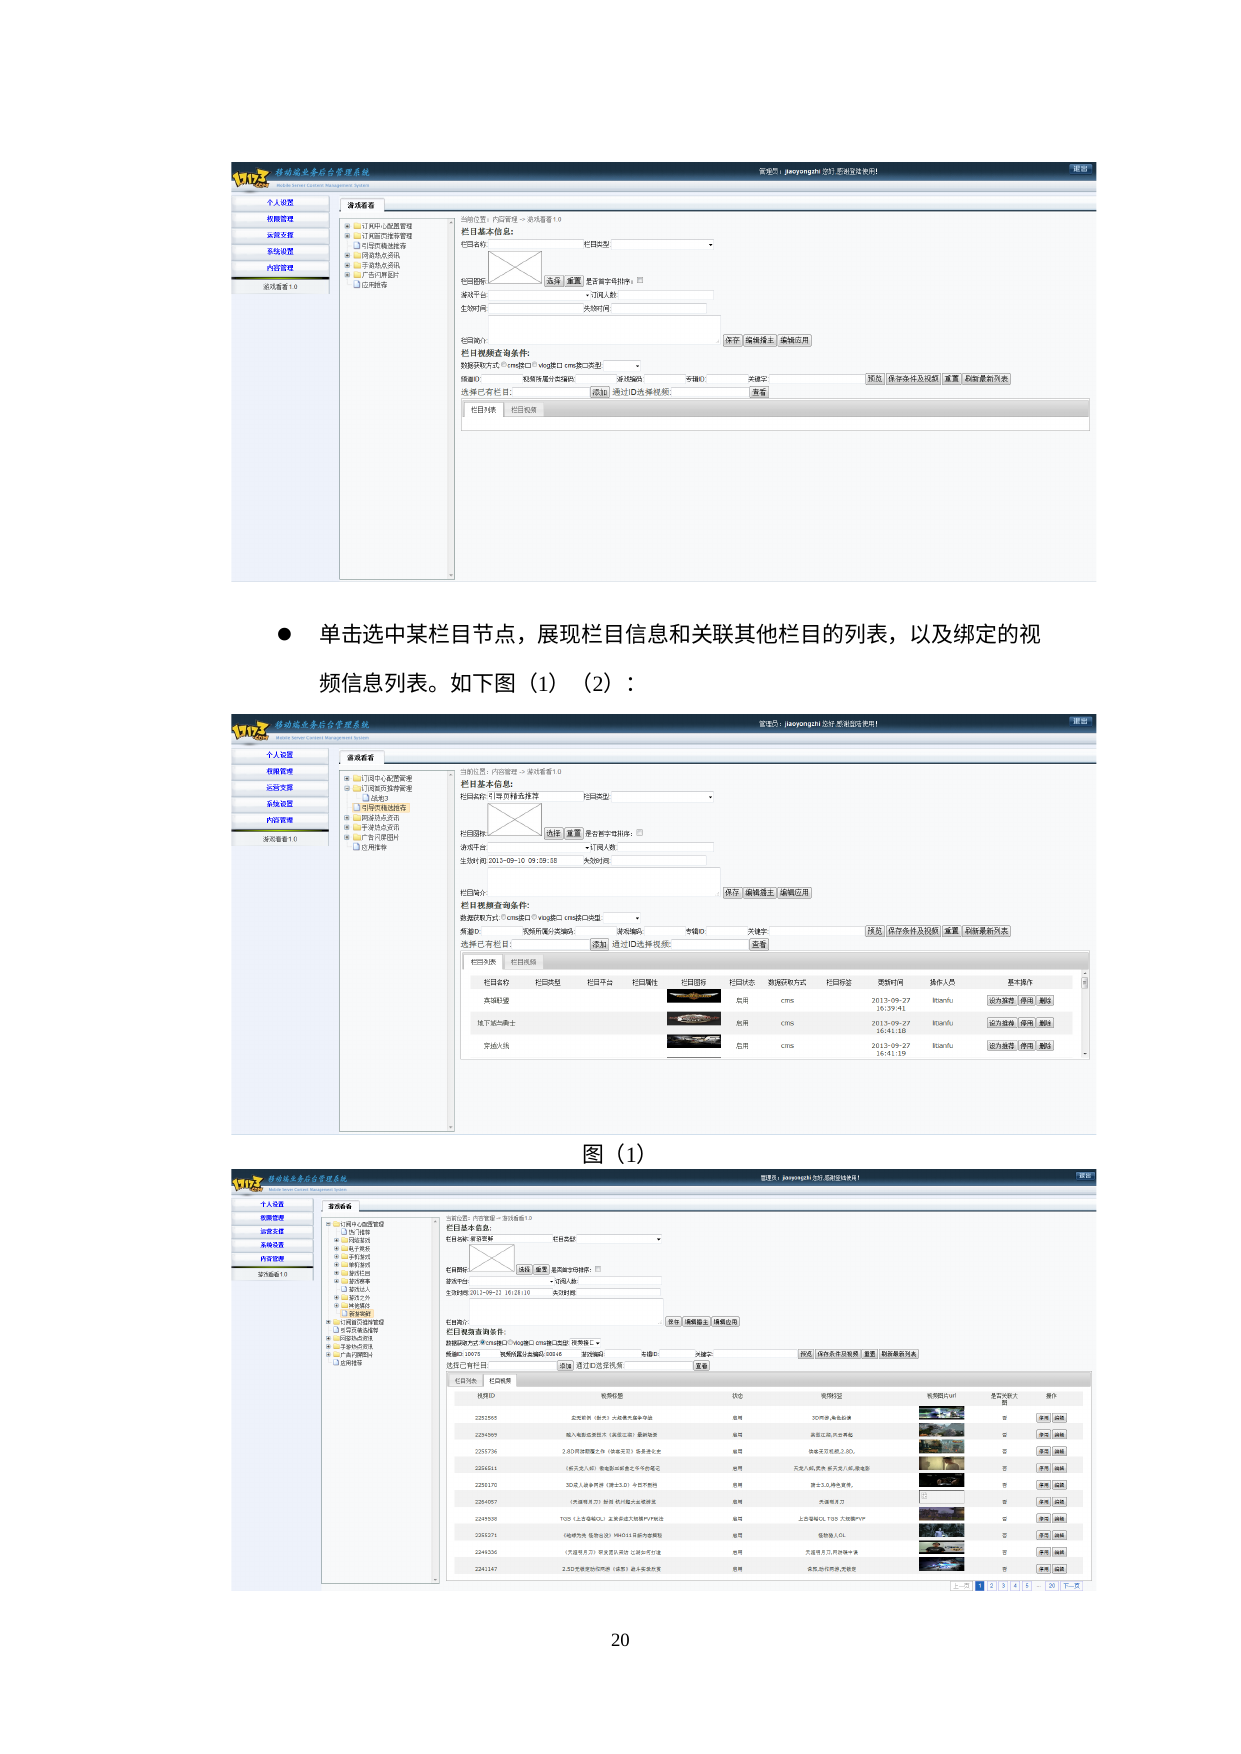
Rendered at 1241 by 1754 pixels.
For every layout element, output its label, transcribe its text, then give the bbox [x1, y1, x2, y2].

picture [231, 1169, 1097, 1591]
text 图（1） [187, 1137, 1053, 1169]
list 单击选中某栏目节点，展现栏目信息和关联其他栏目的列表，以及绑定的视频信息列表。如下图（1）（2）： [276, 617, 1053, 698]
picture [231, 162, 1097, 582]
picture [231, 714, 1097, 1135]
